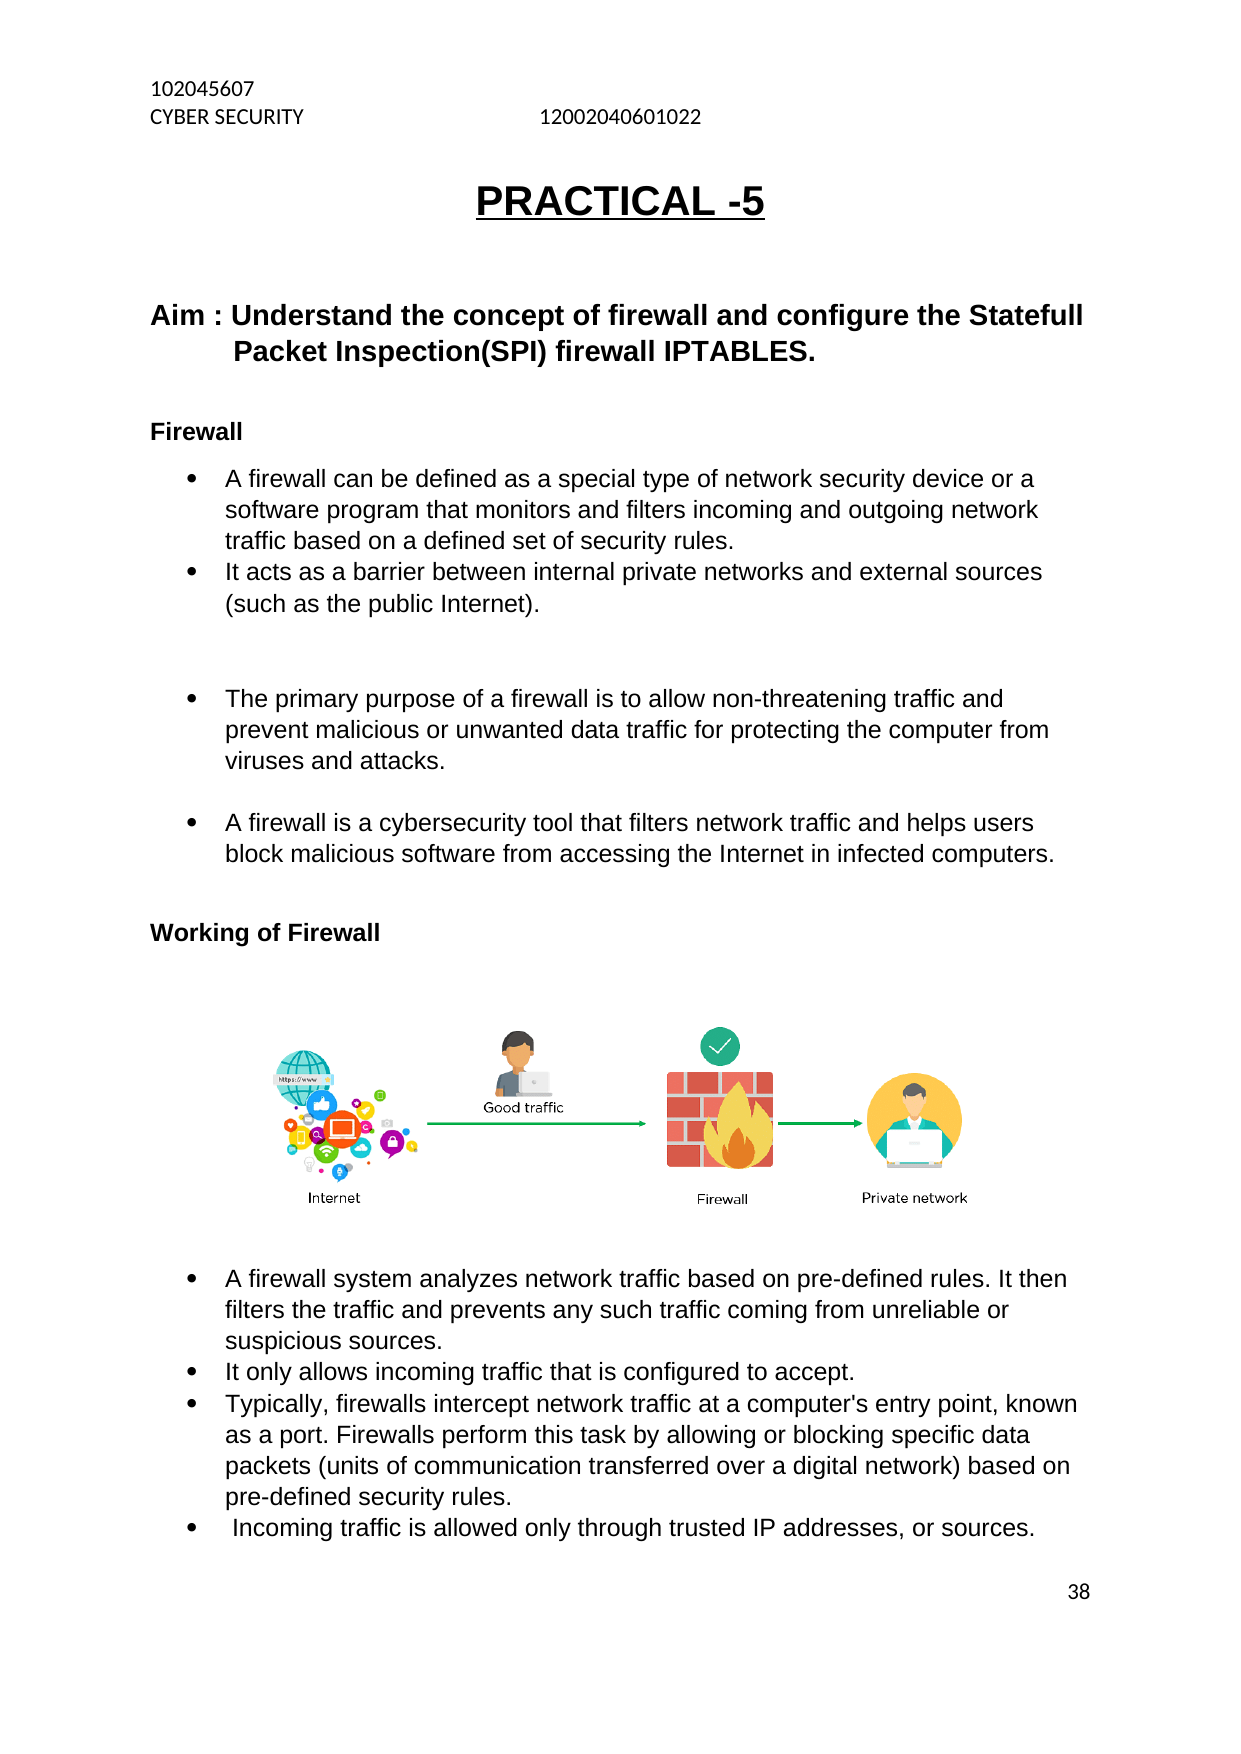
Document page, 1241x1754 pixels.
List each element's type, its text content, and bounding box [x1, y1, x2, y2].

list It acts as a barrier between internal private networks and external sources (such as the public Internet). [187, 557, 1090, 617]
text Aim : Understand the concept of firewall and configure the Statefull Packet Inspection(SPI) firewall IPTABLES. [150, 298, 1090, 398]
text Working of Firewall [150, 918, 1090, 947]
list Incoming traffic is allowed only through trusted IP addresses, or sources. [187, 1513, 1090, 1542]
list A firewall system analyzes network traffic based on pre-defined rules. It then filters the traffic and prevents any such traffic coming from unreliable or suspicious sources. [187, 1264, 1090, 1355]
list It only allows incoming traffic that is configured to accept. [187, 1357, 1090, 1386]
list A firewall is a cybersecurity tool that filters network traffic and helps users block malicious software from accessing the Internet in infected computers. [187, 808, 1090, 868]
picture [250, 965, 990, 1246]
list The primary purpose of a firewall is to allow non-threatening traffic and prevent malicious or unwanted data traffic for protecting the computer from viruses and attacks. [187, 684, 1090, 775]
text PRACTICAL -5 [150, 177, 1090, 224]
list Typically, firewalls intercept network traffic at a computer's entry point, known as a port. Firewalls perform this task by allowing or blocking specific data packets (units of communication transferred over a digital network) based on pre-defined security rules. [187, 1388, 1090, 1511]
text Firewall [150, 416, 1090, 445]
list A firewall can be defined as a special type of network security device or a software program that monitors and filters incoming and outgoing network traffic based on a defined set of security rules. [187, 464, 1090, 555]
